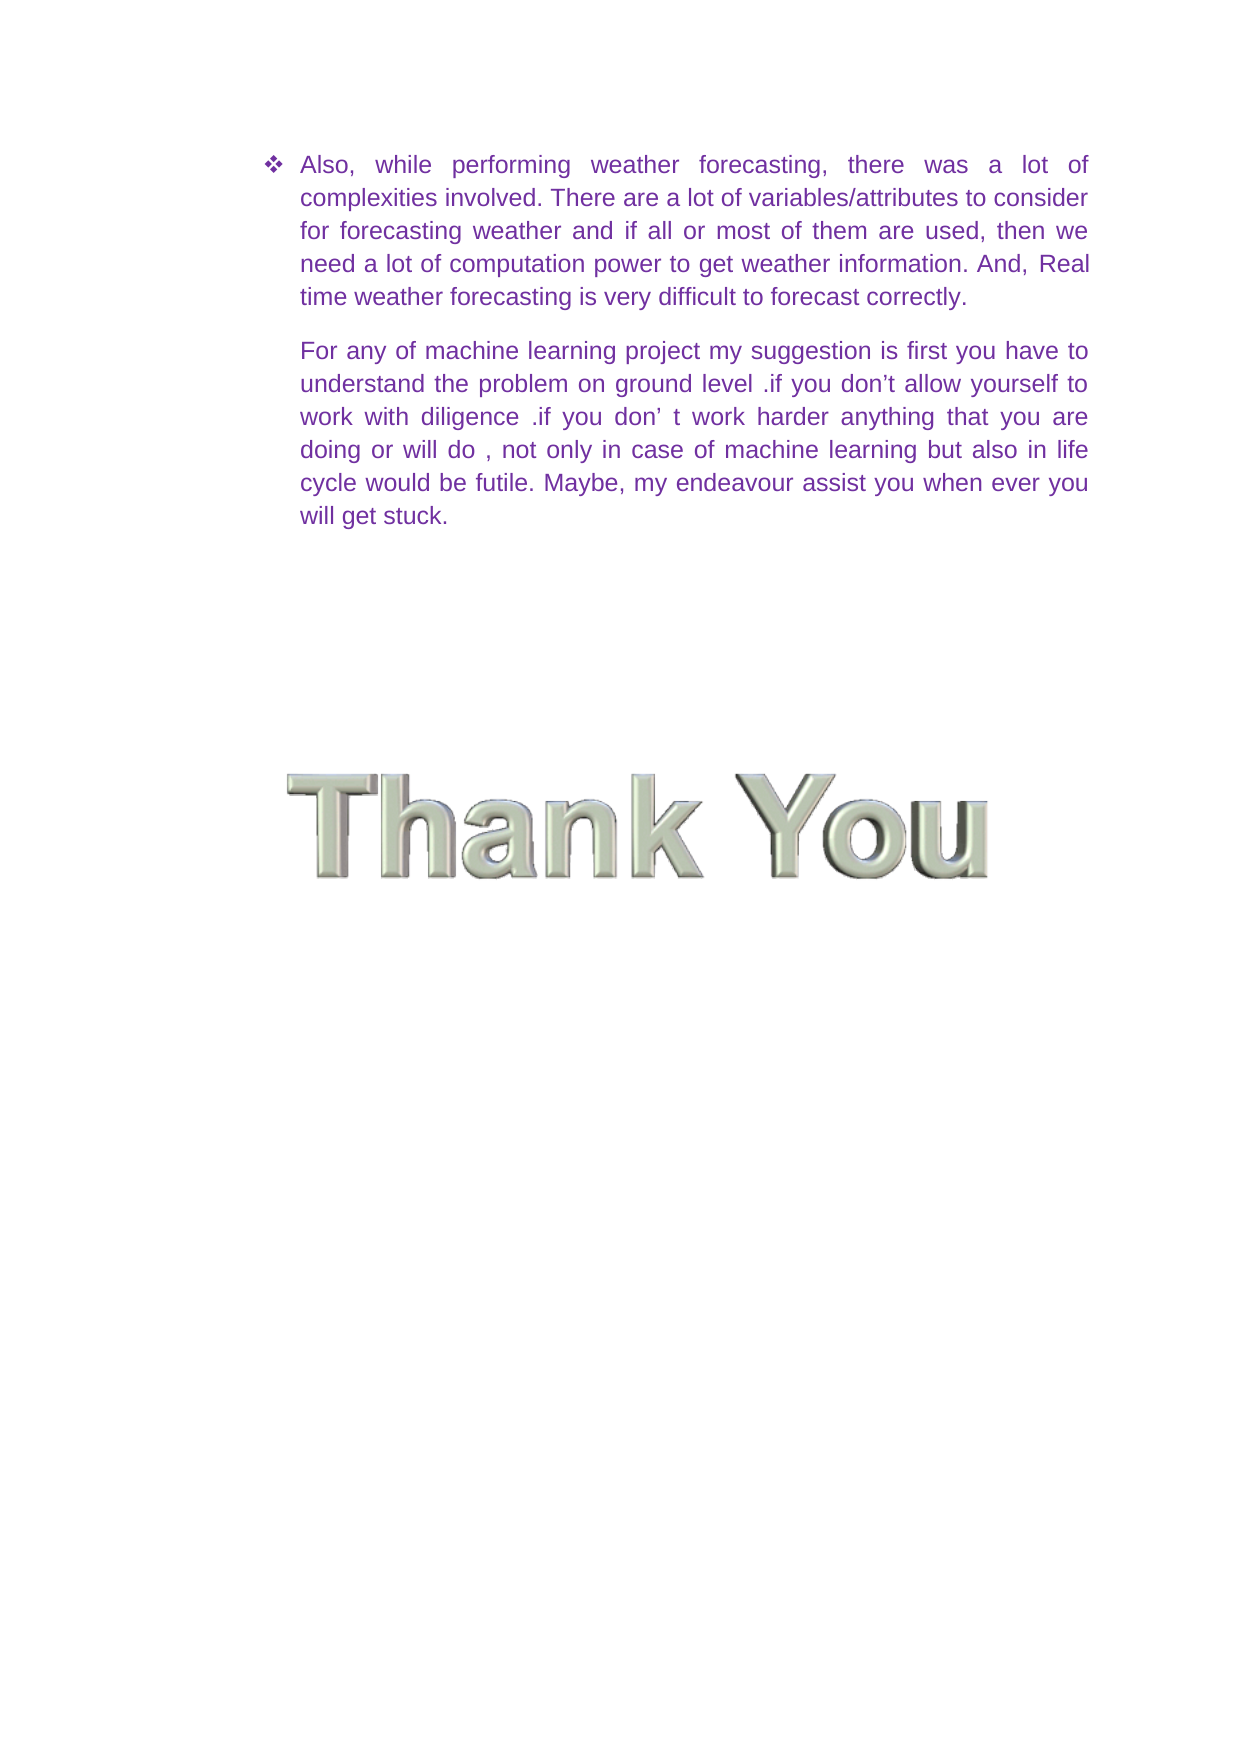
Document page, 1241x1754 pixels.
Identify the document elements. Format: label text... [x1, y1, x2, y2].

picture [170, 562, 1111, 1091]
text For any of machine learning project my suggestion is first you have to understand the problem on ground level .if you don’t allow yourself to work with diligence .if you don’ t work harder anything that you are doing or will do , not only in case of machine learning but also in life cycle would be futile. Maybe, my endeavour assist you when ever you will get stuck. [300, 336, 1090, 530]
list Also, while performing weather forecasting, there was a lot of complexities involved. There are a lot of variables/attributes to consider for forecasting weather and if all or most of them are used, then we need a lot of computation power to get weather information. And, Real time weather forecasting is very difficult to forecast correctly. [262, 150, 1090, 311]
